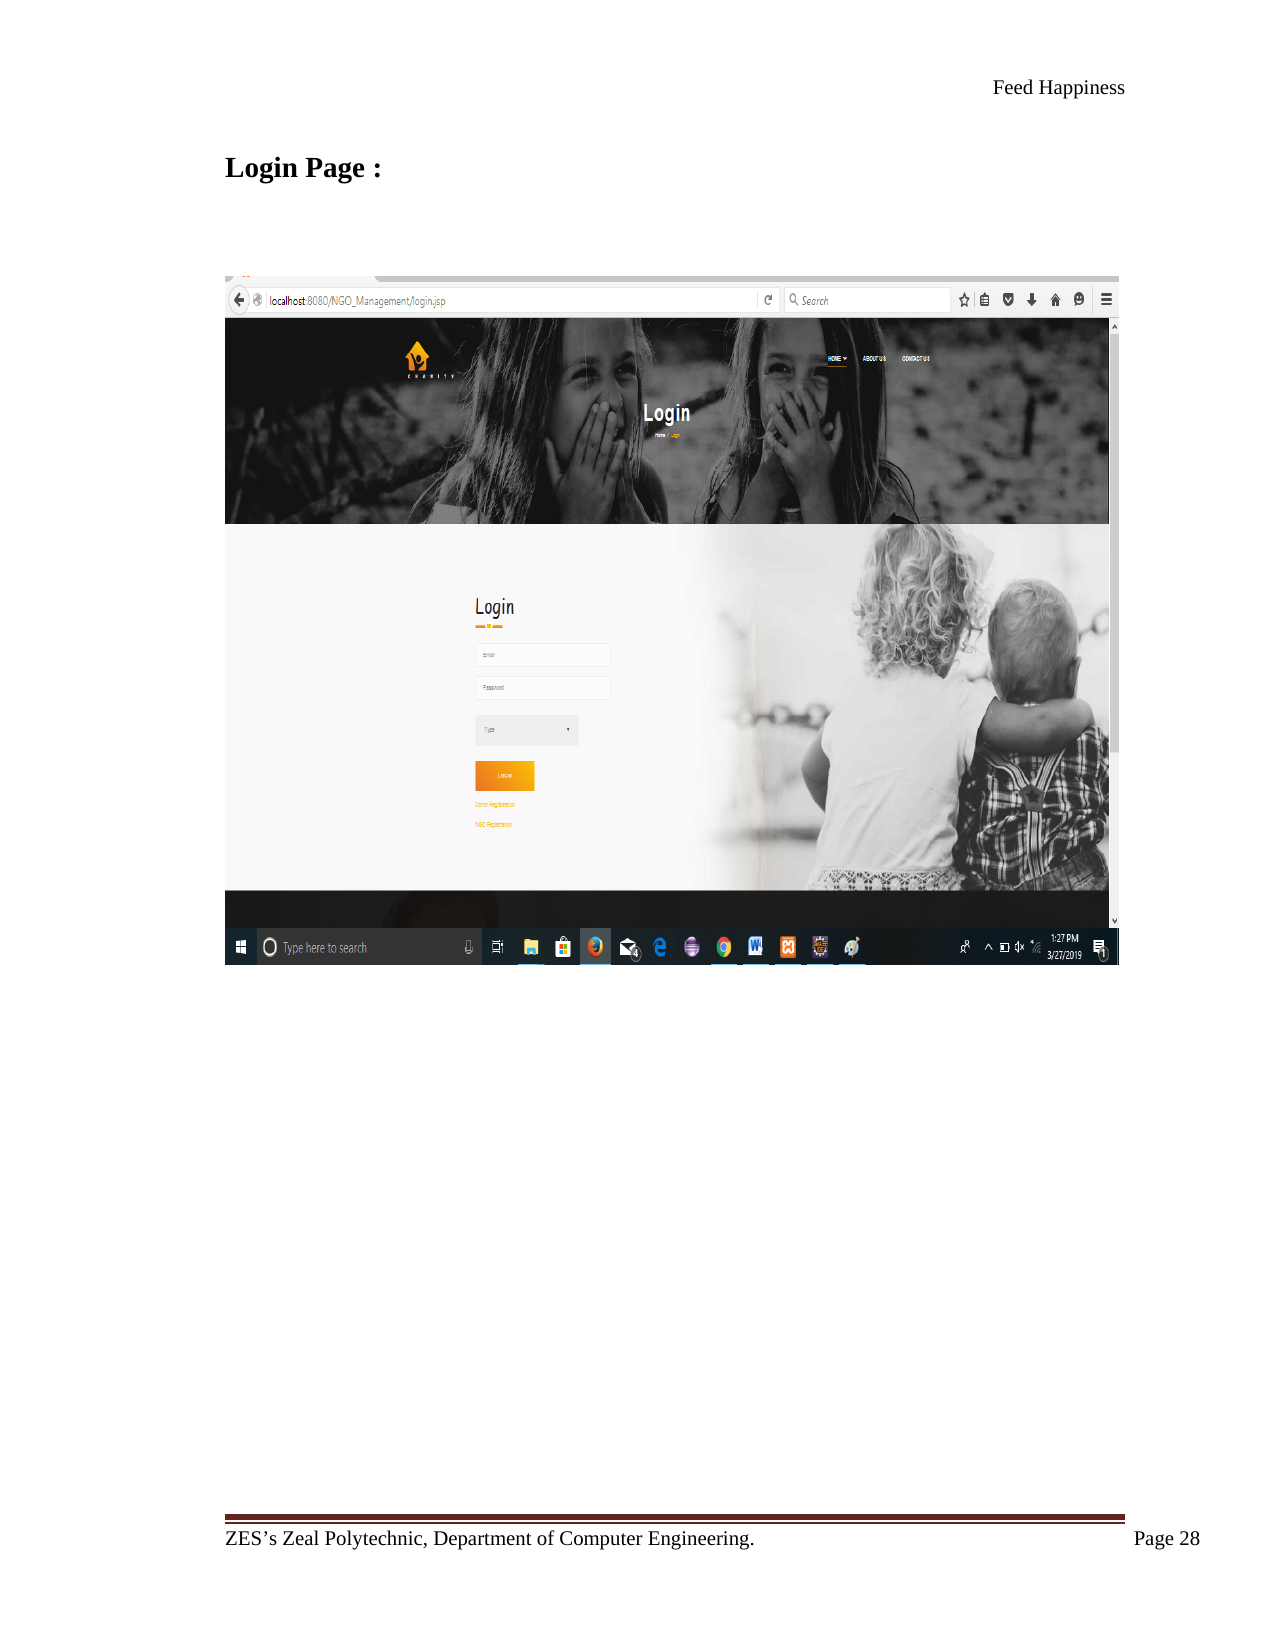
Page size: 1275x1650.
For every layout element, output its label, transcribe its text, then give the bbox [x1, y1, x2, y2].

picture [225, 276, 1119, 965]
text Login Page : [225, 150, 1087, 183]
